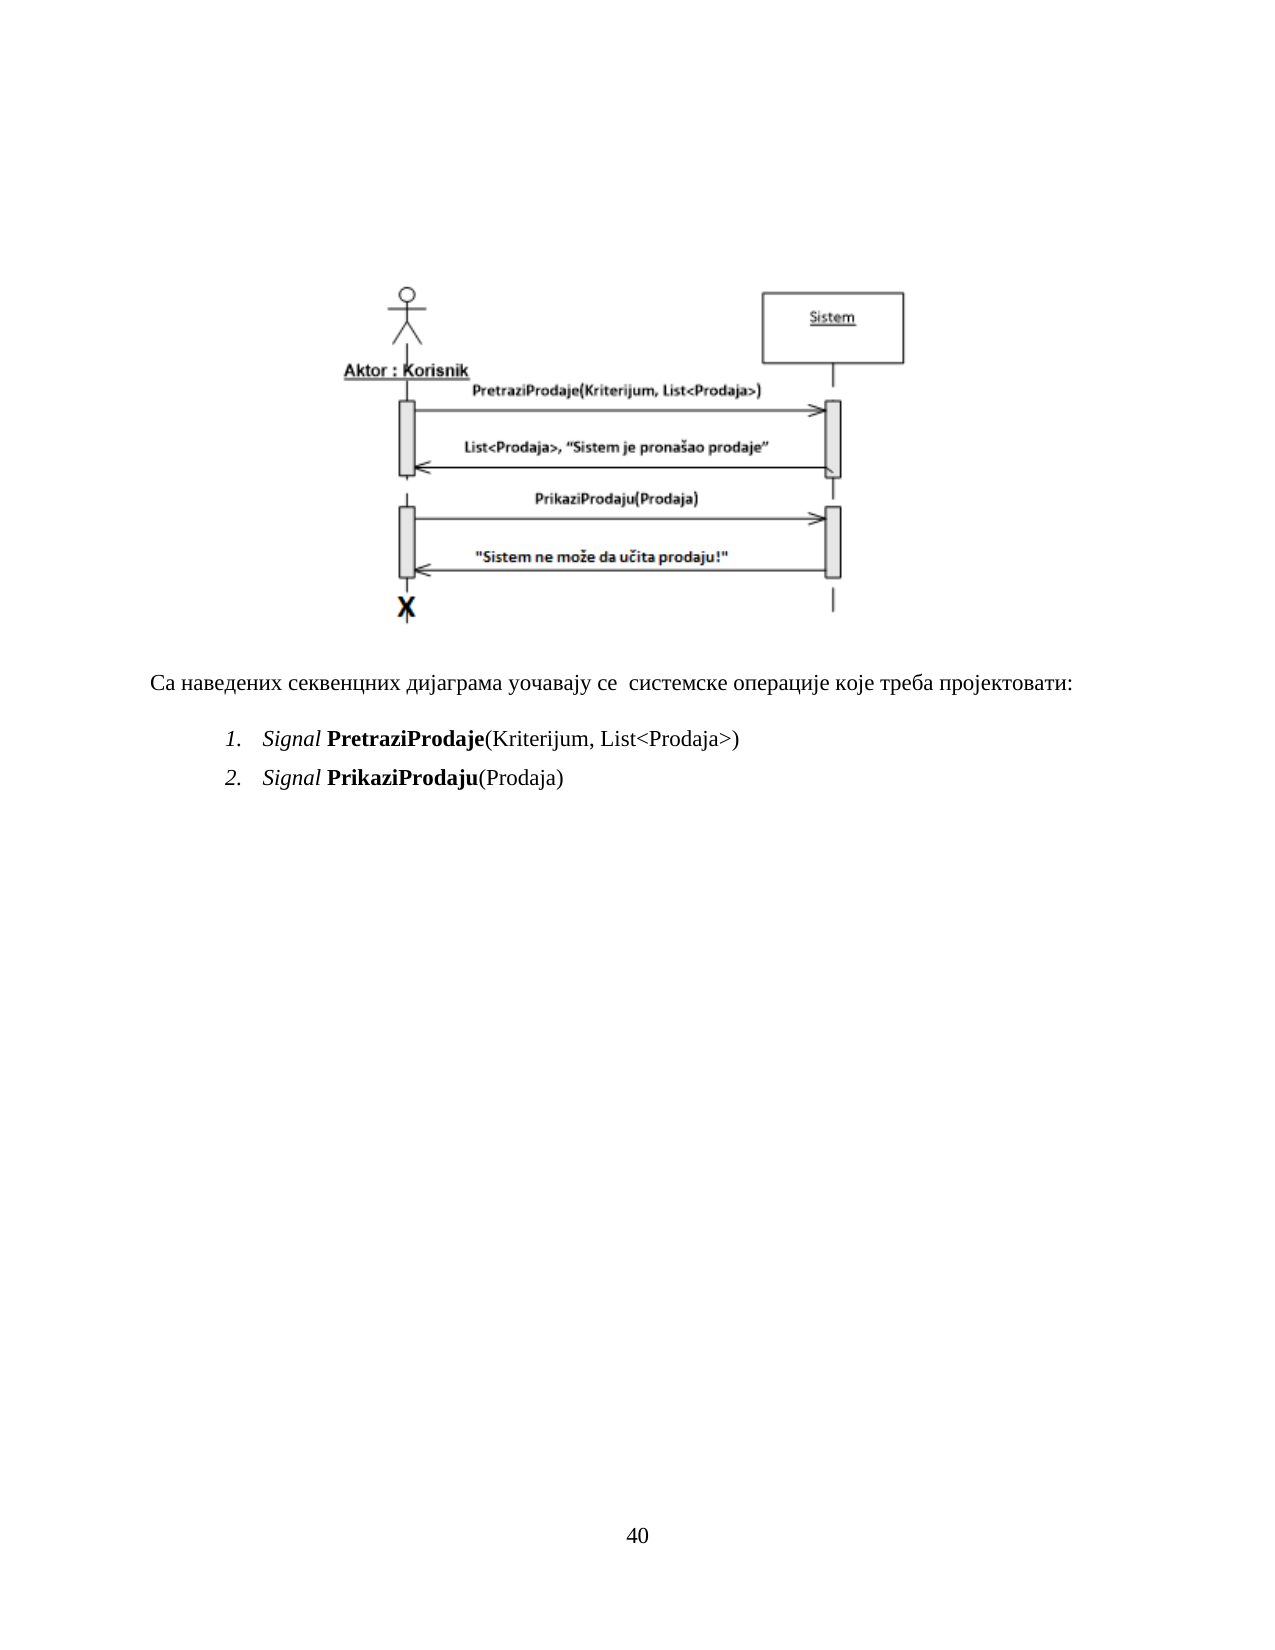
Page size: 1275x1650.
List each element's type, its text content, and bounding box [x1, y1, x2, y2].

text Са наведених секвенцних дијаграма уочавају се системске операције које треба пројектовати: [150, 669, 1125, 695]
list Signal PrikaziProdaju(Prodaja) [225, 764, 1125, 791]
list Signal PretraziProdaje(Kriterijum, List<Prodaja>) [225, 725, 1125, 751]
picture [258, 206, 1017, 639]
